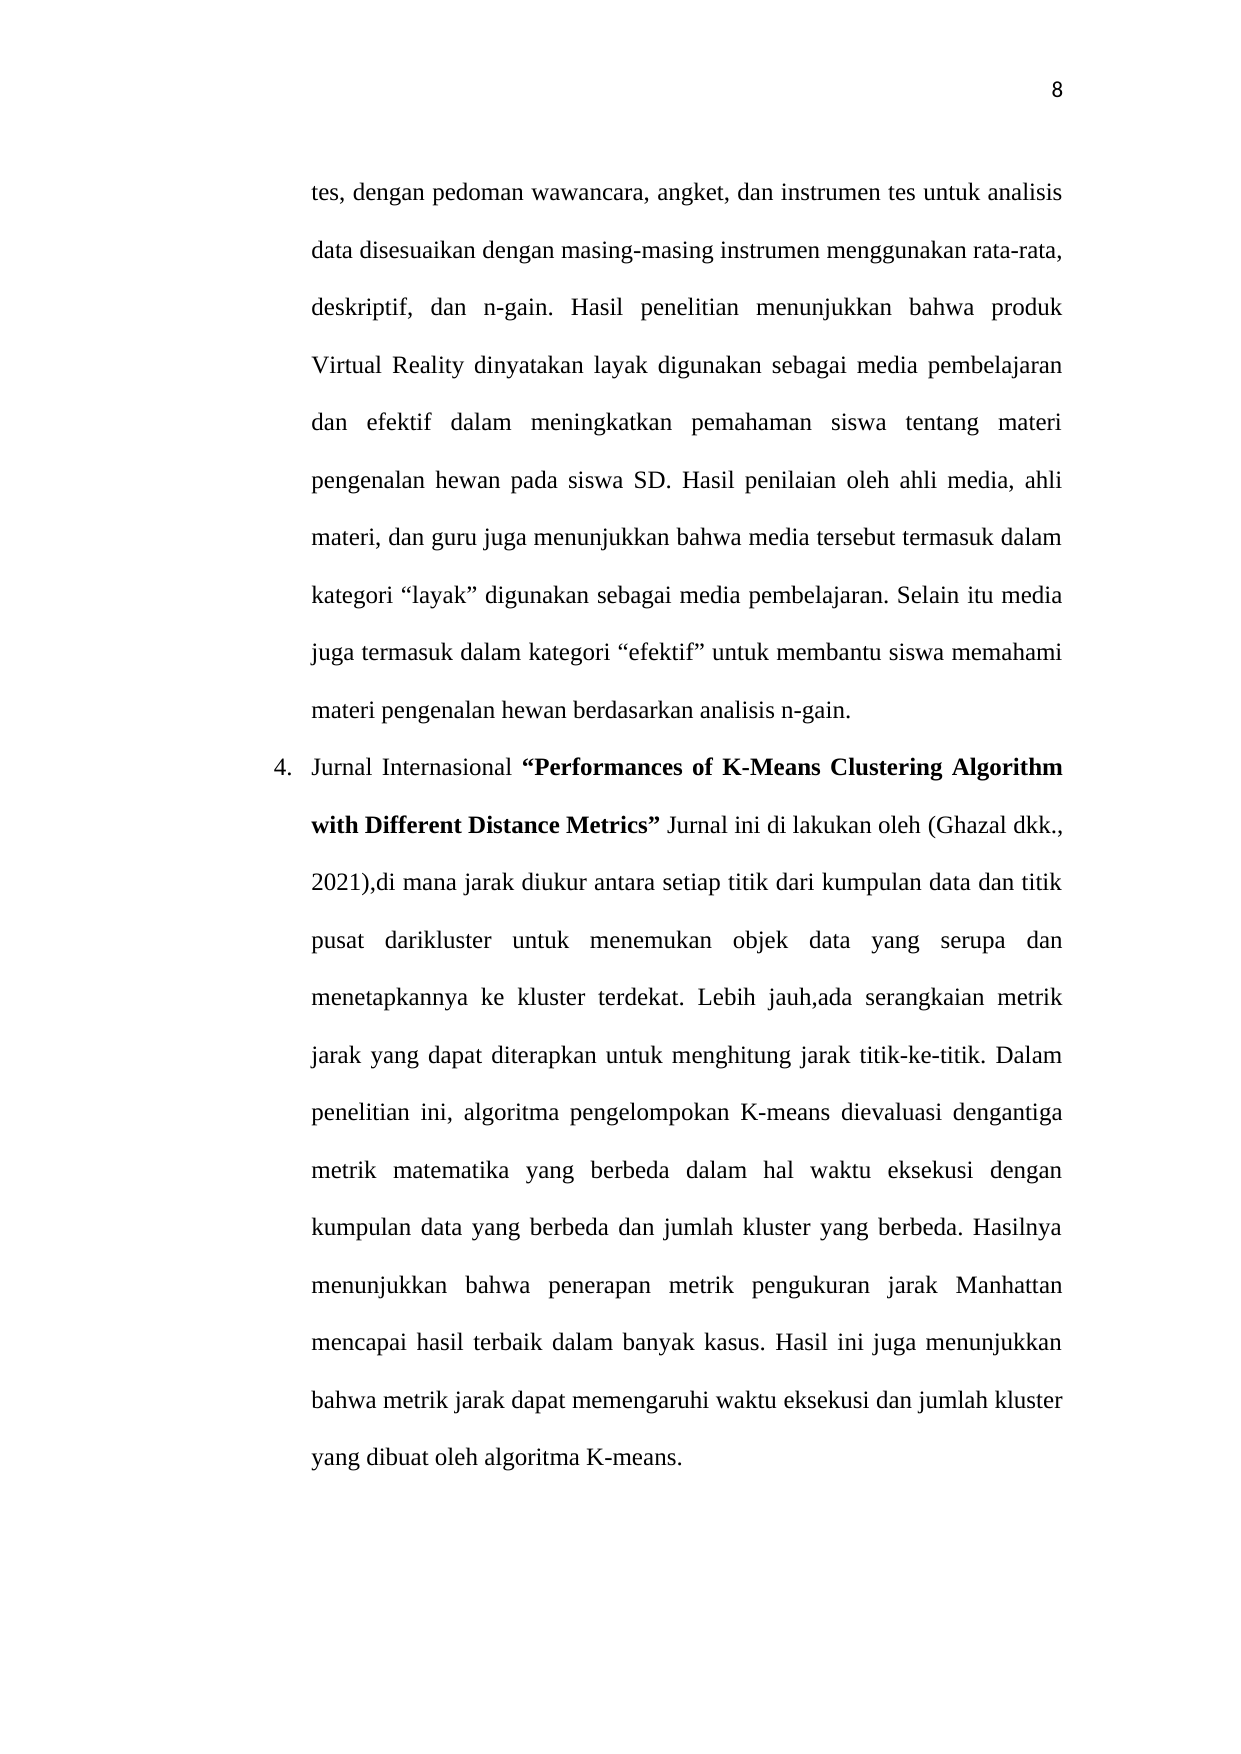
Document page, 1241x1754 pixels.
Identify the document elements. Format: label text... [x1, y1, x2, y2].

list Jurnal Internasional “Performances of K-Means Clustering Algorithm with Different Distance Metrics” Jurnal ini di lakukan oleh di mana jarak diukur antara setiap titik dari kumpulan data dan titik pusat darikluster untuk menemukan objek data yang serupa dan menetapkannya ke kluster terdekat. Lebih jauh,ada serangkaian metrik jarak yang dapat diterapkan untuk menghitung jarak titik-ke-titik. Dalam penelitian ini, algoritma pengelompokan K-means dievaluasi dengantiga metrik matematika yang berbeda dalam hal waktu eksekusi dengan kumpulan data yang berbeda dan jumlah kluster yang berbeda. Hasilnya menunjukkan bahwa penerapan metrik pengukuran jarak Manhattan mencapai hasil terbaik dalam banyak kasus. Hasil ini juga menunjukkan bahwa metrik jarak dapat memengaruhi waktu eksekusi dan jumlah kluster yang dibuat oleh algoritma K-means. [274, 752, 1063, 1471]
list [311, 177, 1063, 723]
